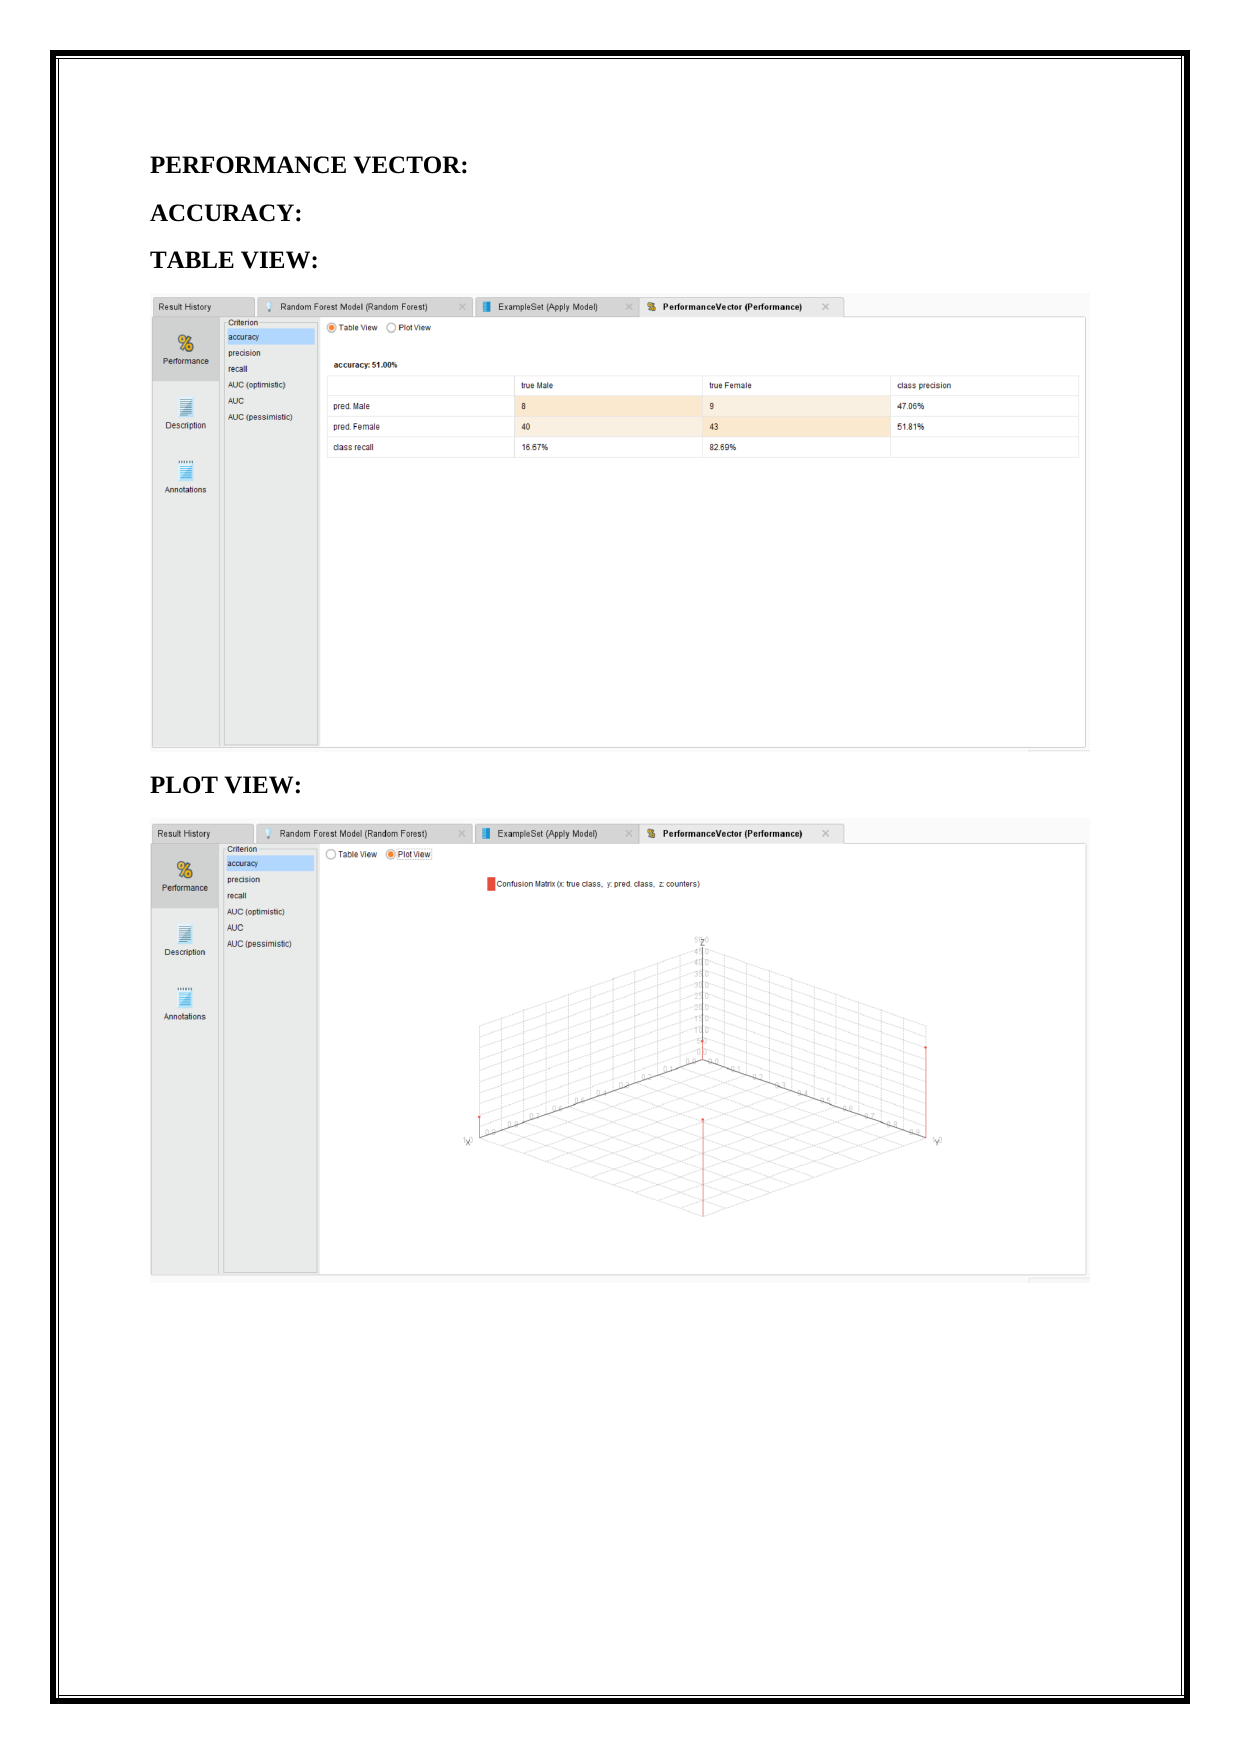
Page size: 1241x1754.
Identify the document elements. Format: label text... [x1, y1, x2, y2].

text ACCURACY: [150, 198, 1090, 226]
picture [150, 818, 1091, 1283]
text TABLE VIEW: [150, 245, 1090, 274]
text PERFORMANCE VECTOR: [150, 150, 1090, 179]
picture [150, 293, 1091, 752]
text PLOT VIEW: [150, 771, 1090, 799]
